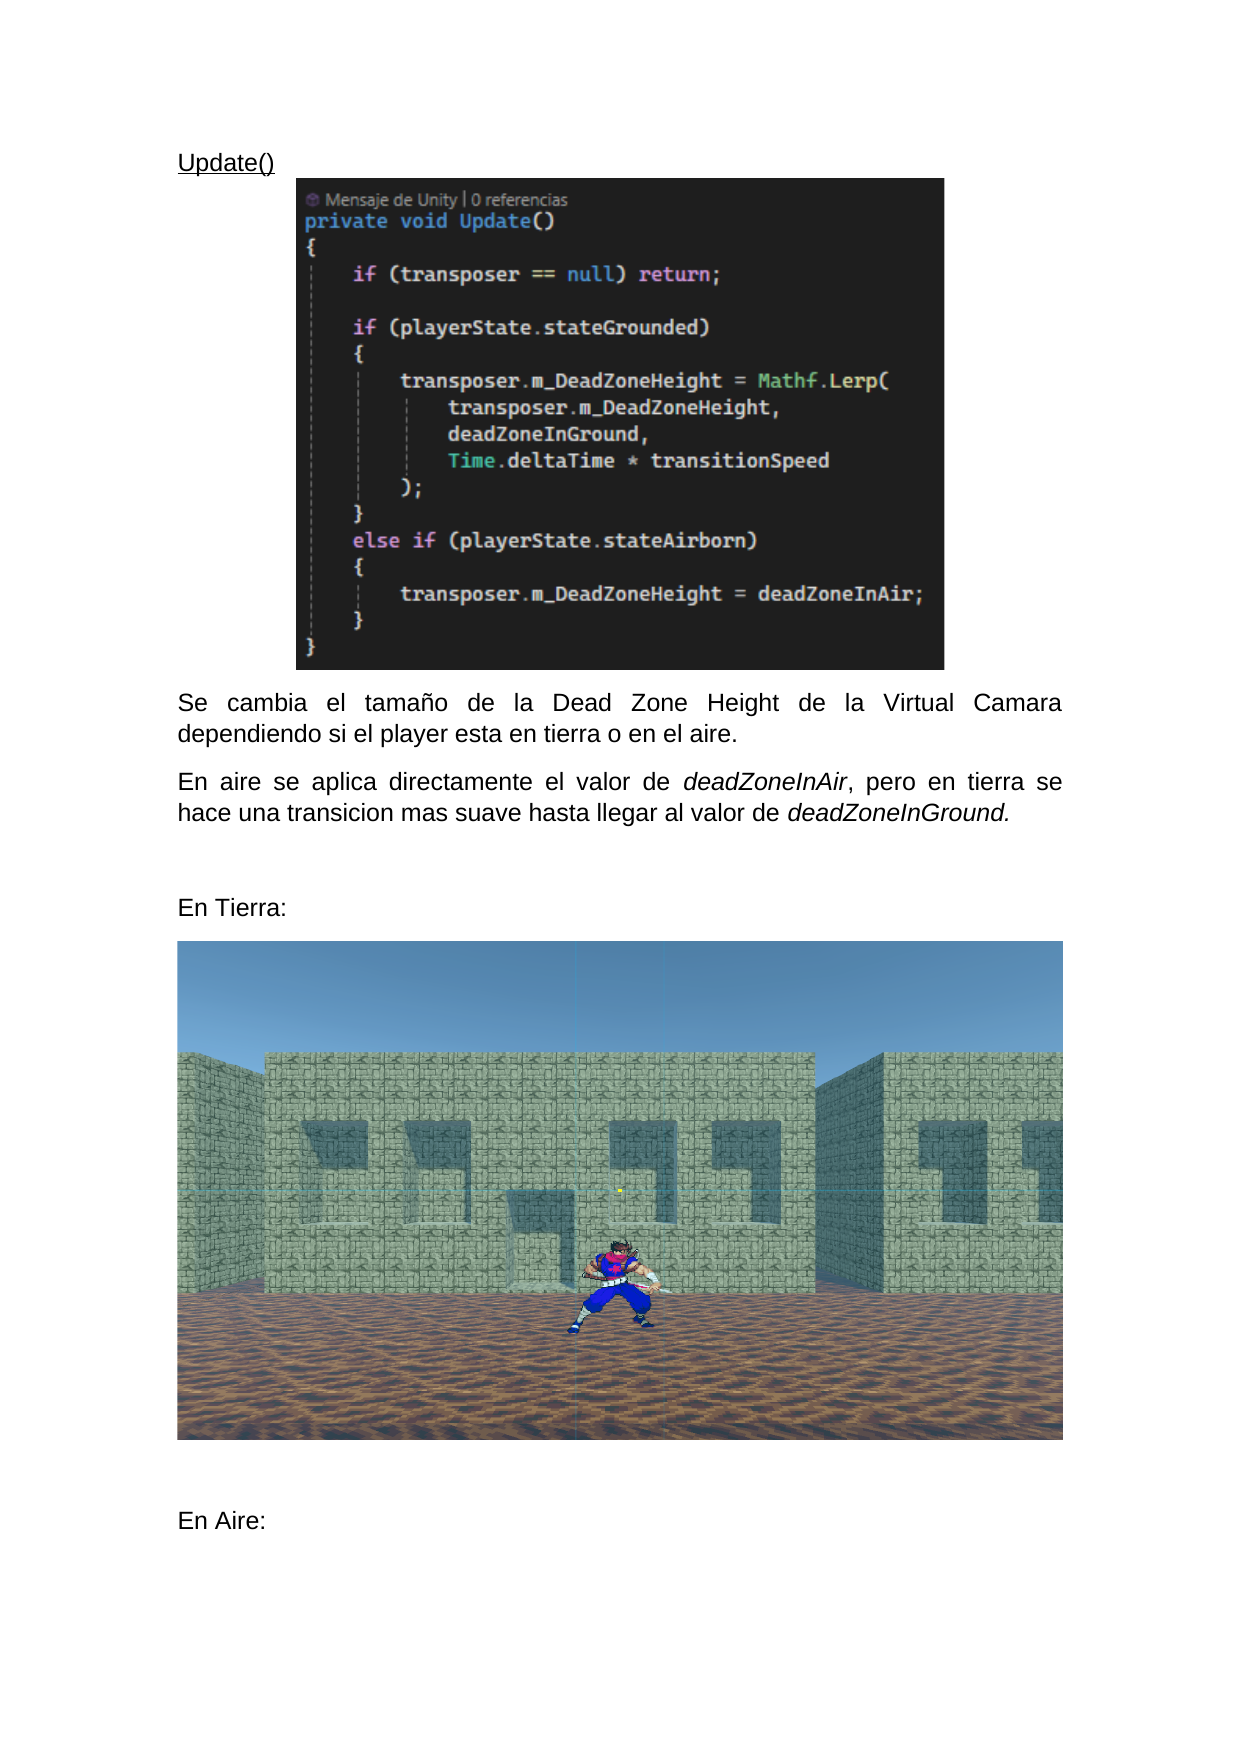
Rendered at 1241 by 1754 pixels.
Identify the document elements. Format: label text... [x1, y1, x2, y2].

text En Tierra: [177, 893, 1063, 922]
text En Aire: [177, 1506, 1063, 1535]
picture [177, 941, 1063, 1440]
text En aire se aplica directamente el valor de deadZoneInAir, pero en tierra se hace una transicion mas suave hasta llegar al valor de deadZoneInGround. [177, 767, 1063, 827]
subtitle Update() [177, 148, 1063, 176]
text Se cambia el tamaño de la Dead Zone Height de la Virtual Camara dependiendo si el player esta en tierra o en el aire. [177, 688, 1063, 748]
picture [296, 178, 945, 670]
